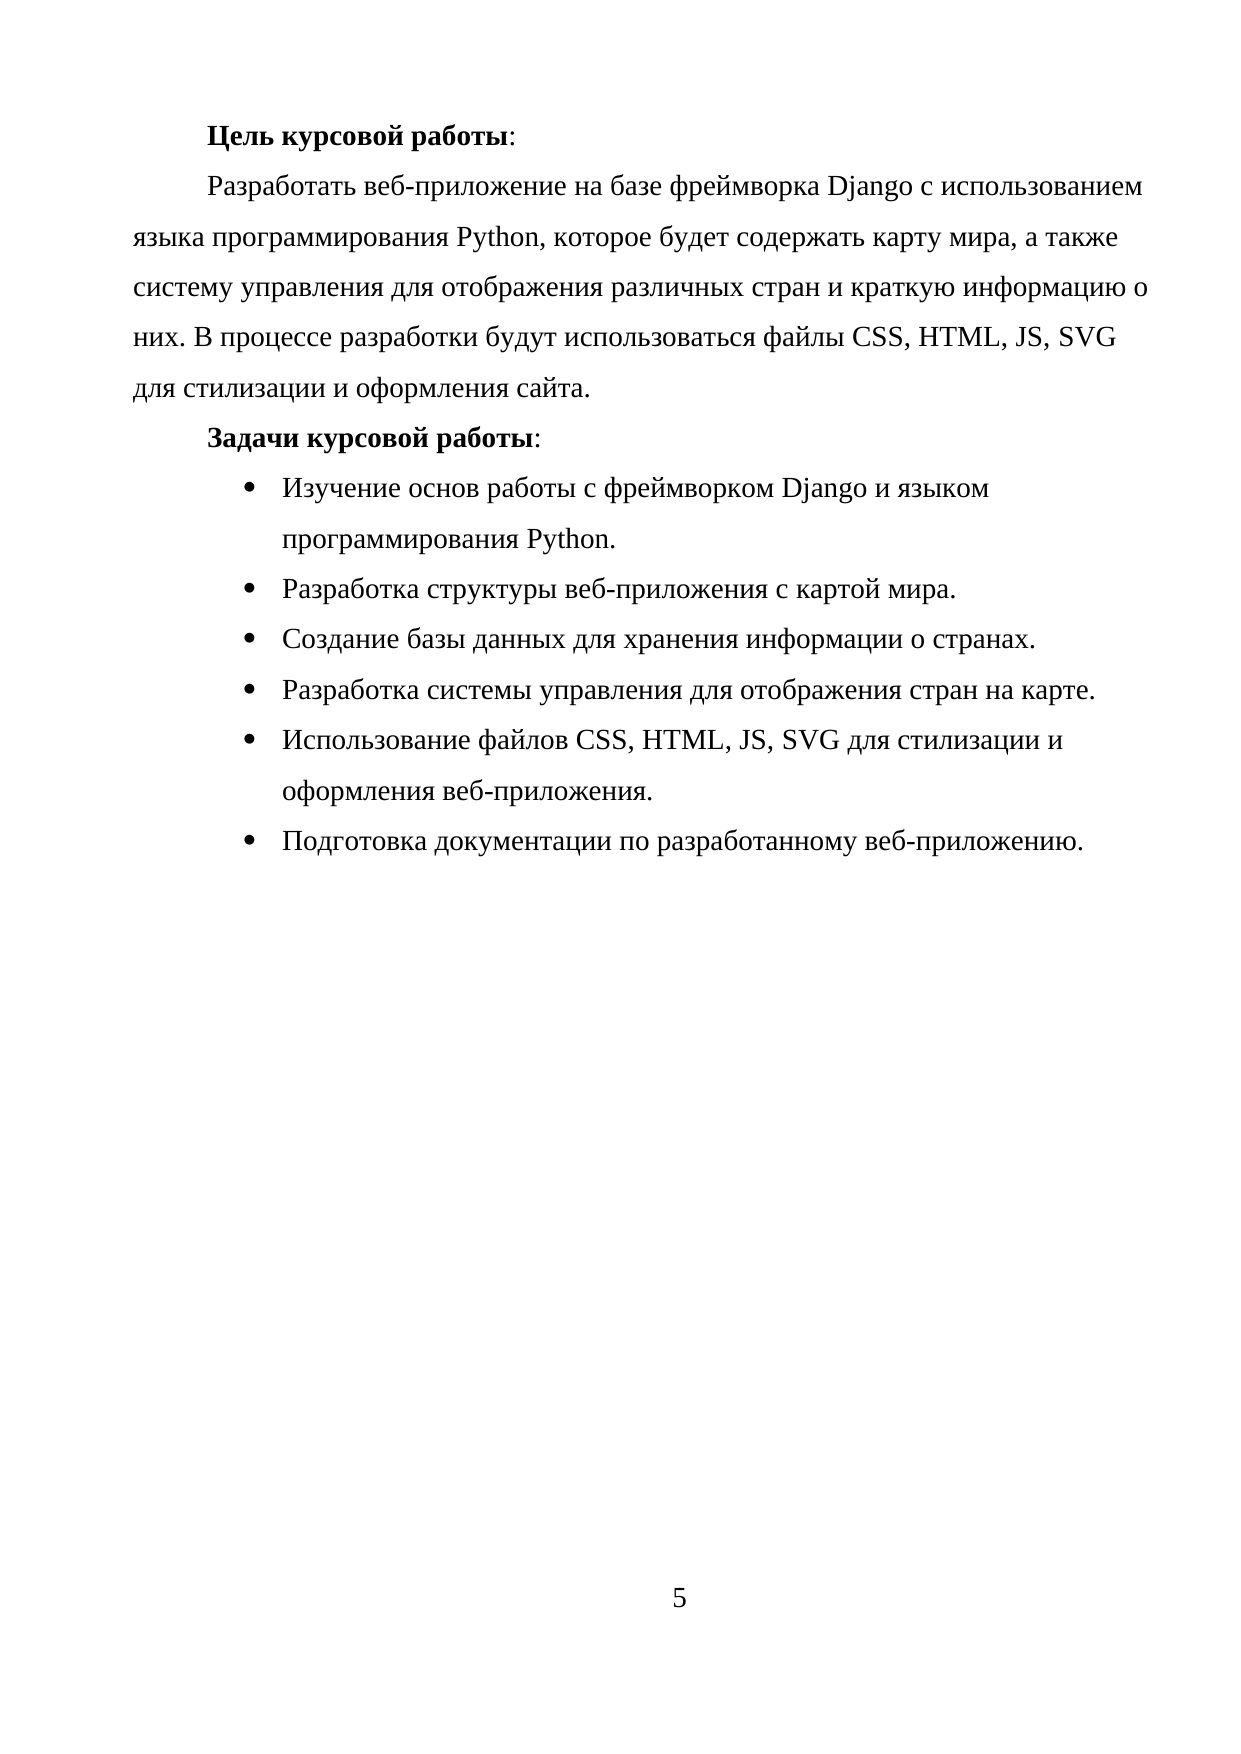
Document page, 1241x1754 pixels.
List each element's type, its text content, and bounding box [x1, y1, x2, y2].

text Разработать веб-приложение на базе фреймворка Django с использованием языка программирования Python, которое будет содержать карту мира, а также систему управления для отображения различных стран и краткую информацию о них. В процессе разработки будут использоваться файлы CSS, HTML, JS, SVG для стилизации и оформления сайта. [133, 168, 1152, 403]
list Разработка структуры веб-приложения с картой мира. [244, 571, 1152, 605]
list Изучение основ работы с фреймворком Django и языком программирования Python. [244, 470, 1152, 554]
text Задачи курсовой работы: [133, 420, 1152, 453]
list Создание базы данных для хранения информации о странах. [244, 621, 1152, 655]
list Подготовка документации по разработанному веб-приложению. [244, 823, 1152, 857]
text Цель курсовой работы: [133, 118, 1152, 152]
list Использование файлов CSS, HTML, JS, SVG для стилизации и оформления веб-приложения. [244, 722, 1152, 806]
list Разработка системы управления для отображения стран на карте. [244, 672, 1152, 706]
